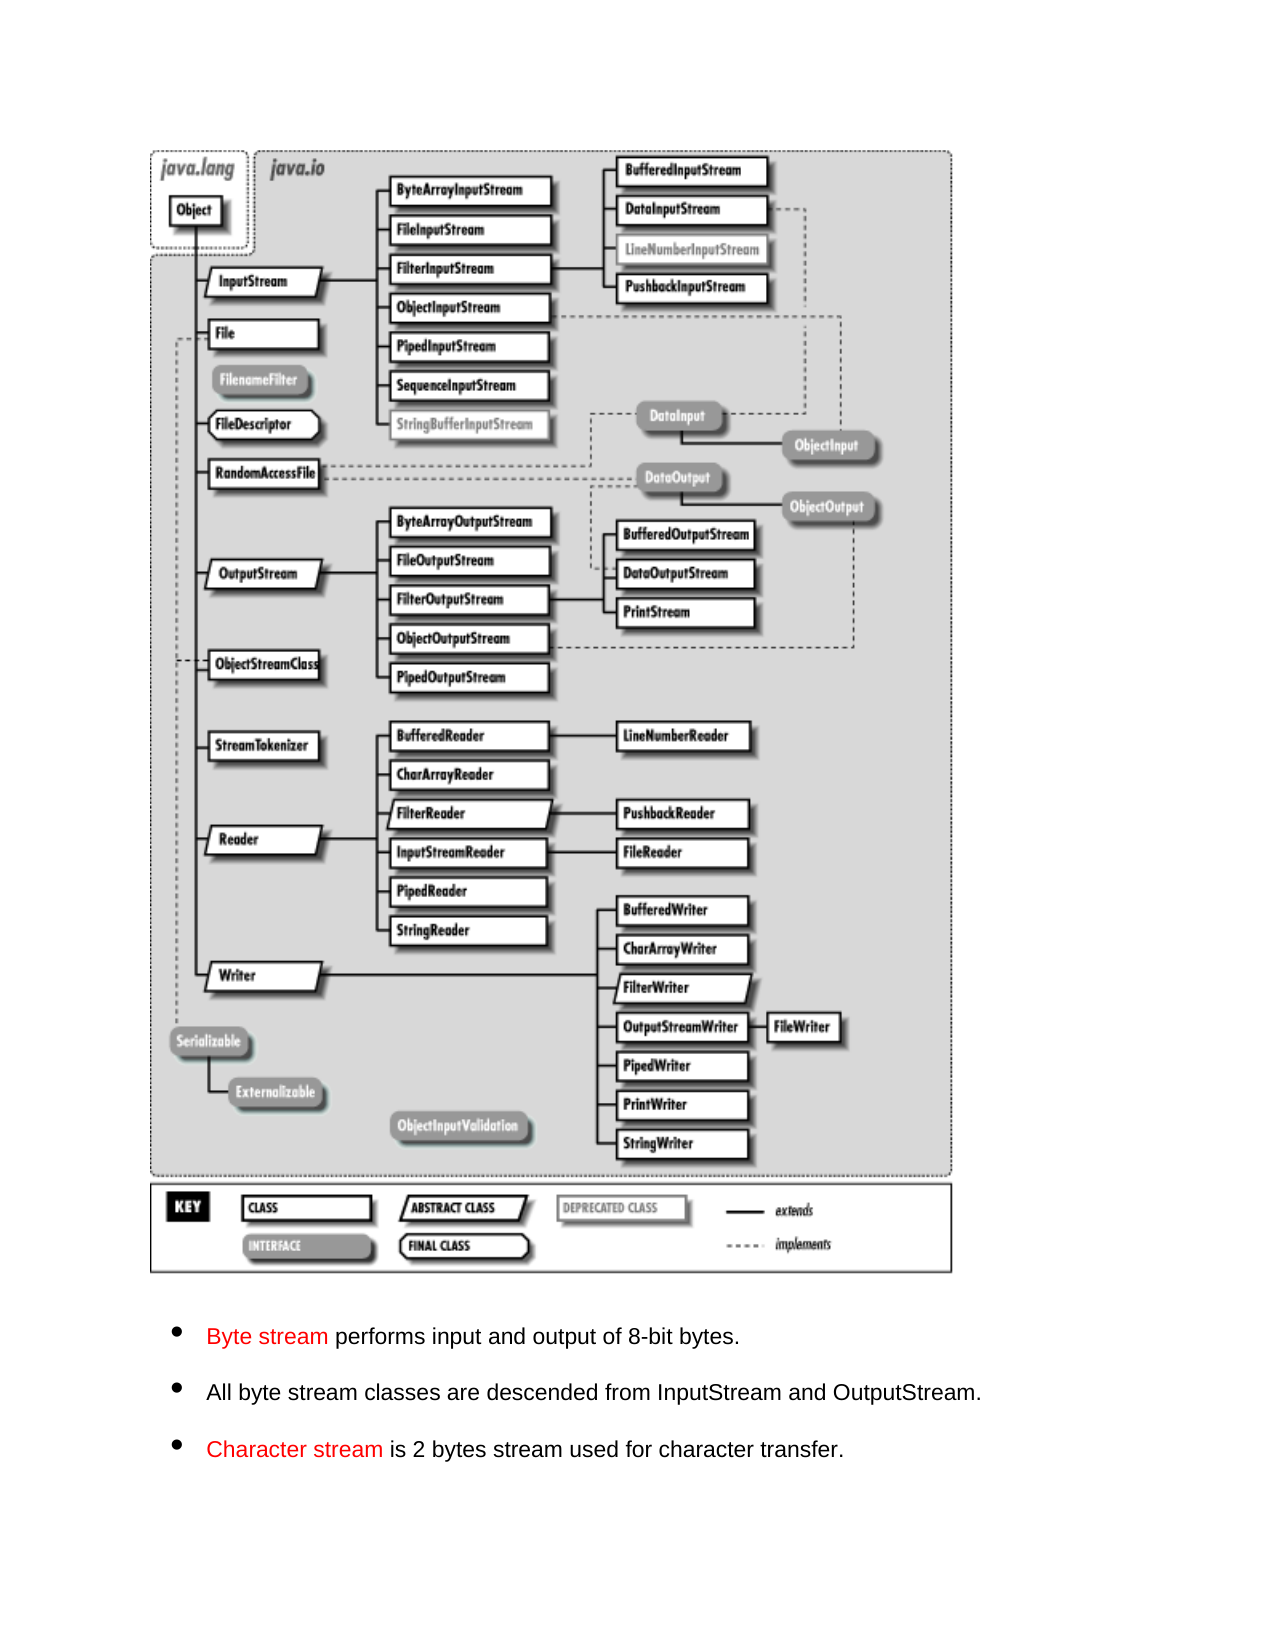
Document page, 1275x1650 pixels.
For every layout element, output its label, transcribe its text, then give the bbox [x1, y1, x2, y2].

picture [150, 150, 954, 1275]
list Byte stream performs input and output of 8-bit bytes. [183, 1309, 1125, 1352]
list Character stream is 2 bytes stream used for character transfer. [183, 1422, 1125, 1465]
list All byte stream classes are descended from InputStream and OutputStream. [183, 1366, 1125, 1409]
